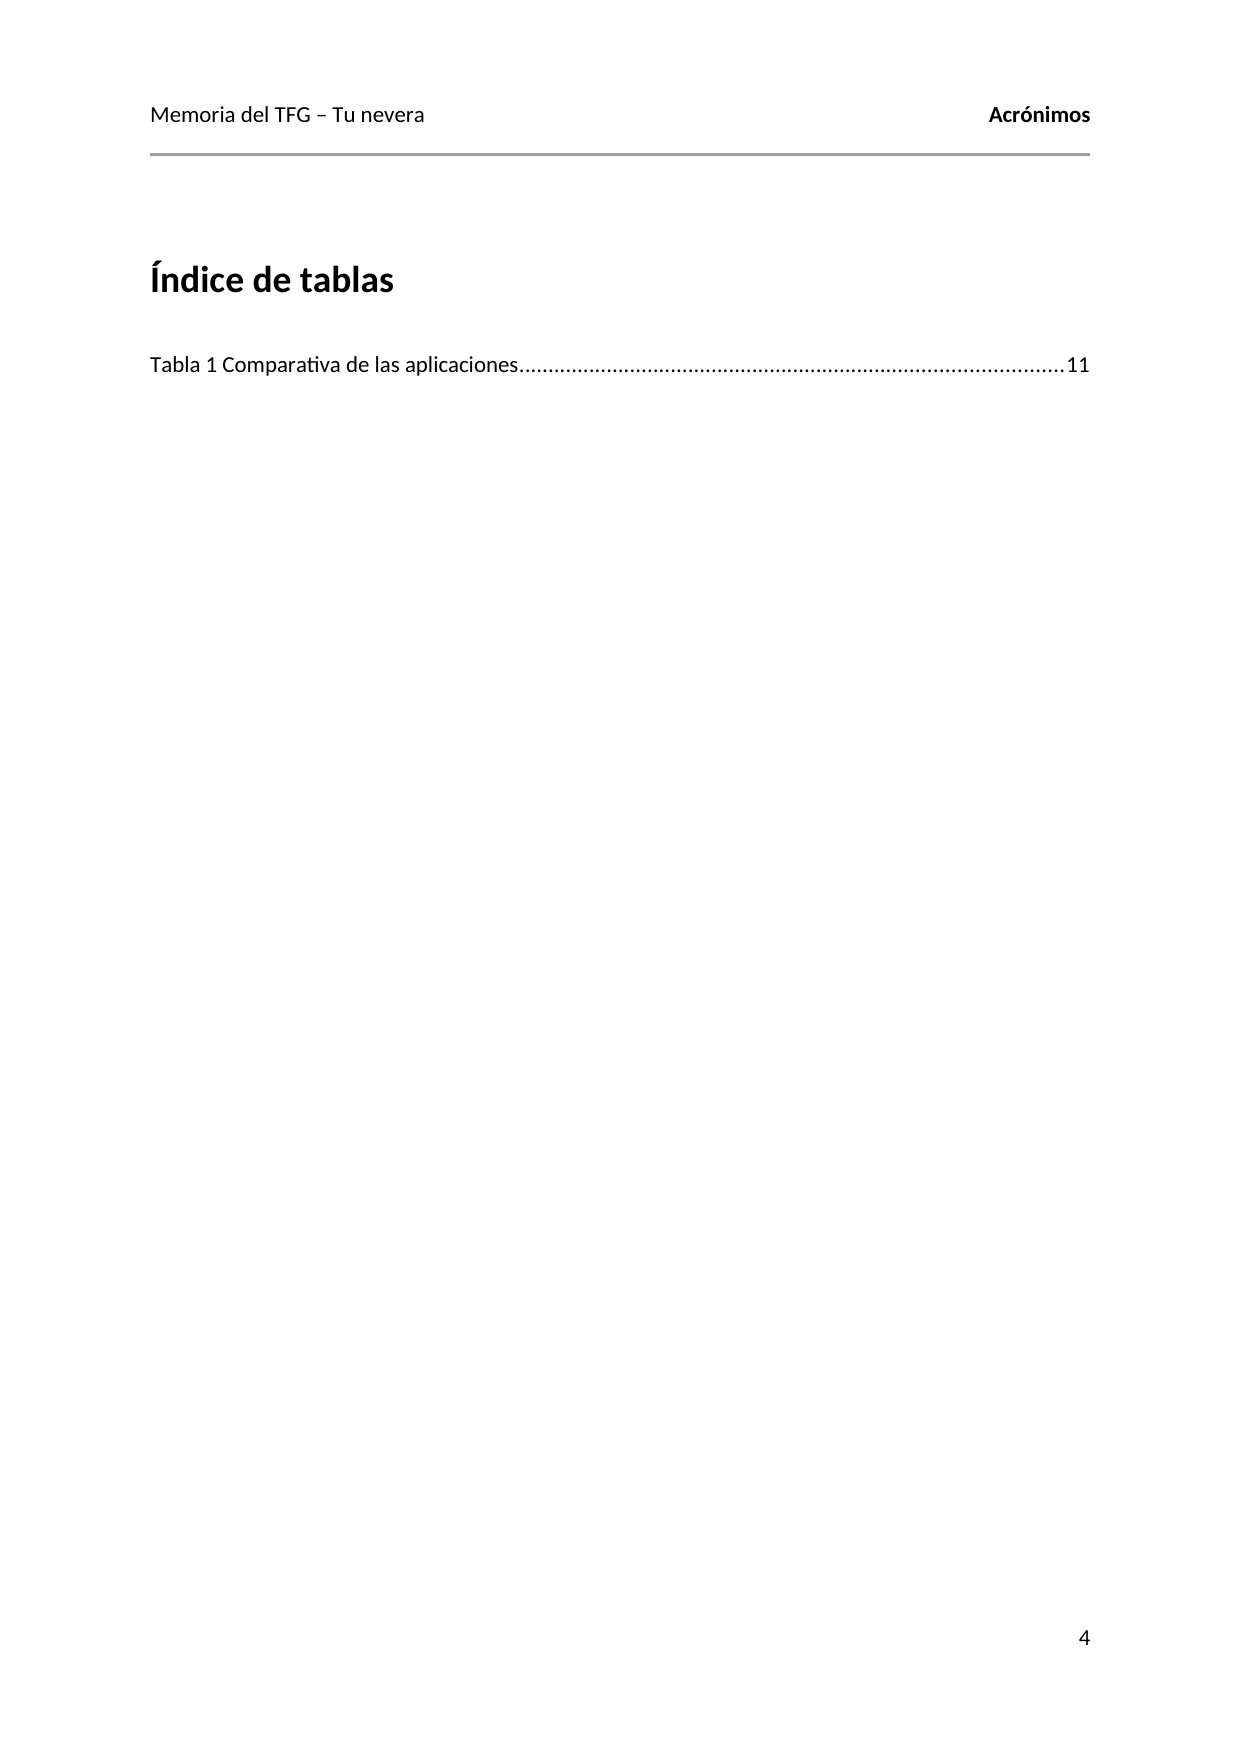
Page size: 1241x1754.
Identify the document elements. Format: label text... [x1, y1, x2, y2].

subtitle Índice de tablas [150, 256, 1090, 302]
text Tabla 1 Comparativa de las aplicaciones 11 [150, 350, 1090, 378]
